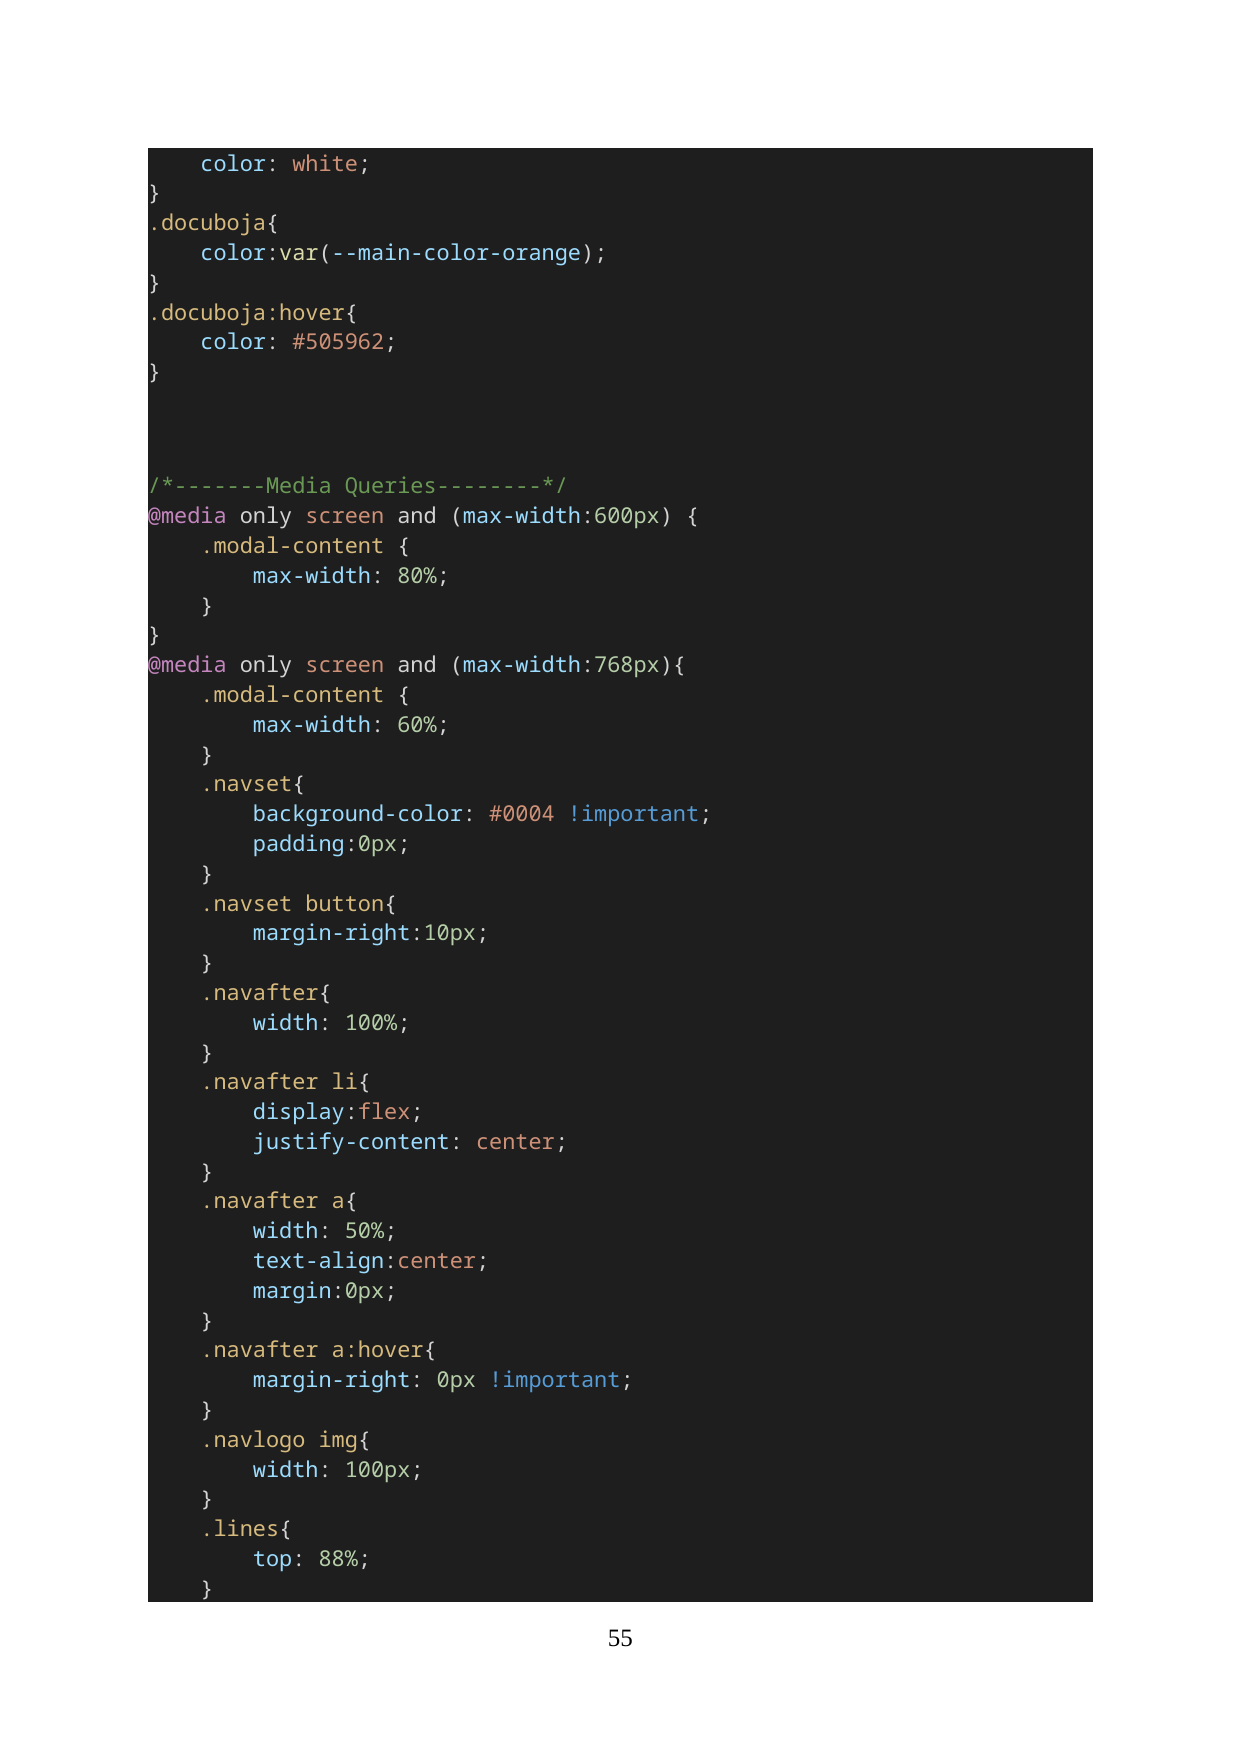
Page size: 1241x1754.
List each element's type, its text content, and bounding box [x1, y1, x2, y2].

text margin-right:10px; [148, 917, 1093, 947]
text .docuboja{ [148, 207, 1093, 237]
text color: white; [148, 148, 1093, 177]
text /*-------Media Queries--------*/ [148, 470, 1093, 500]
text justify-content: center; [148, 1126, 1093, 1156]
text .navafter{ [148, 977, 1093, 1007]
text } [148, 1573, 1093, 1602]
text .navafter a{ [148, 1185, 1093, 1215]
text text-align:center; [148, 1245, 1093, 1275]
text } [148, 1036, 1093, 1066]
text } [148, 356, 1093, 386]
text @media only screen and (max-width:600px) { [148, 500, 1093, 530]
text background-color: #0004 !important; [148, 798, 1093, 828]
text color: #505962; [148, 326, 1093, 356]
text padding:0px; [148, 828, 1093, 858]
text } [148, 619, 1093, 649]
text .navset{ [148, 768, 1093, 798]
text .docuboja:hover{ [148, 297, 1093, 326]
text } [148, 589, 1093, 619]
text .lines{ [148, 1513, 1093, 1543]
text .modal-content { [148, 530, 1093, 560]
text max-width: 80%; [148, 560, 1093, 589]
text } [148, 1304, 1093, 1334]
text margin-right: 0px !important; [148, 1364, 1093, 1394]
text display:flex; [148, 1096, 1093, 1126]
text .navafter a:hover{ [148, 1334, 1093, 1364]
text color:var(--main-color-orange); [148, 237, 1093, 267]
text width: 50%; [148, 1215, 1093, 1245]
text } [148, 858, 1093, 887]
text } [148, 1394, 1093, 1424]
text max-width: 60%; [148, 709, 1093, 738]
text } [148, 738, 1093, 768]
text margin:0px; [148, 1275, 1093, 1304]
text } [148, 1483, 1093, 1513]
text width: 100px; [148, 1453, 1093, 1483]
text @media only screen and (max-width:768px){ [148, 649, 1093, 679]
text } [148, 947, 1093, 977]
text } [148, 1156, 1093, 1185]
text .navafter li{ [148, 1066, 1093, 1096]
text .navlogo img{ [148, 1424, 1093, 1453]
text width: 100%; [148, 1007, 1093, 1036]
text .modal-content { [148, 679, 1093, 709]
text } [148, 177, 1093, 207]
text top: 88%; [148, 1543, 1093, 1573]
text .navset button{ [148, 887, 1093, 917]
text } [148, 267, 1093, 297]
